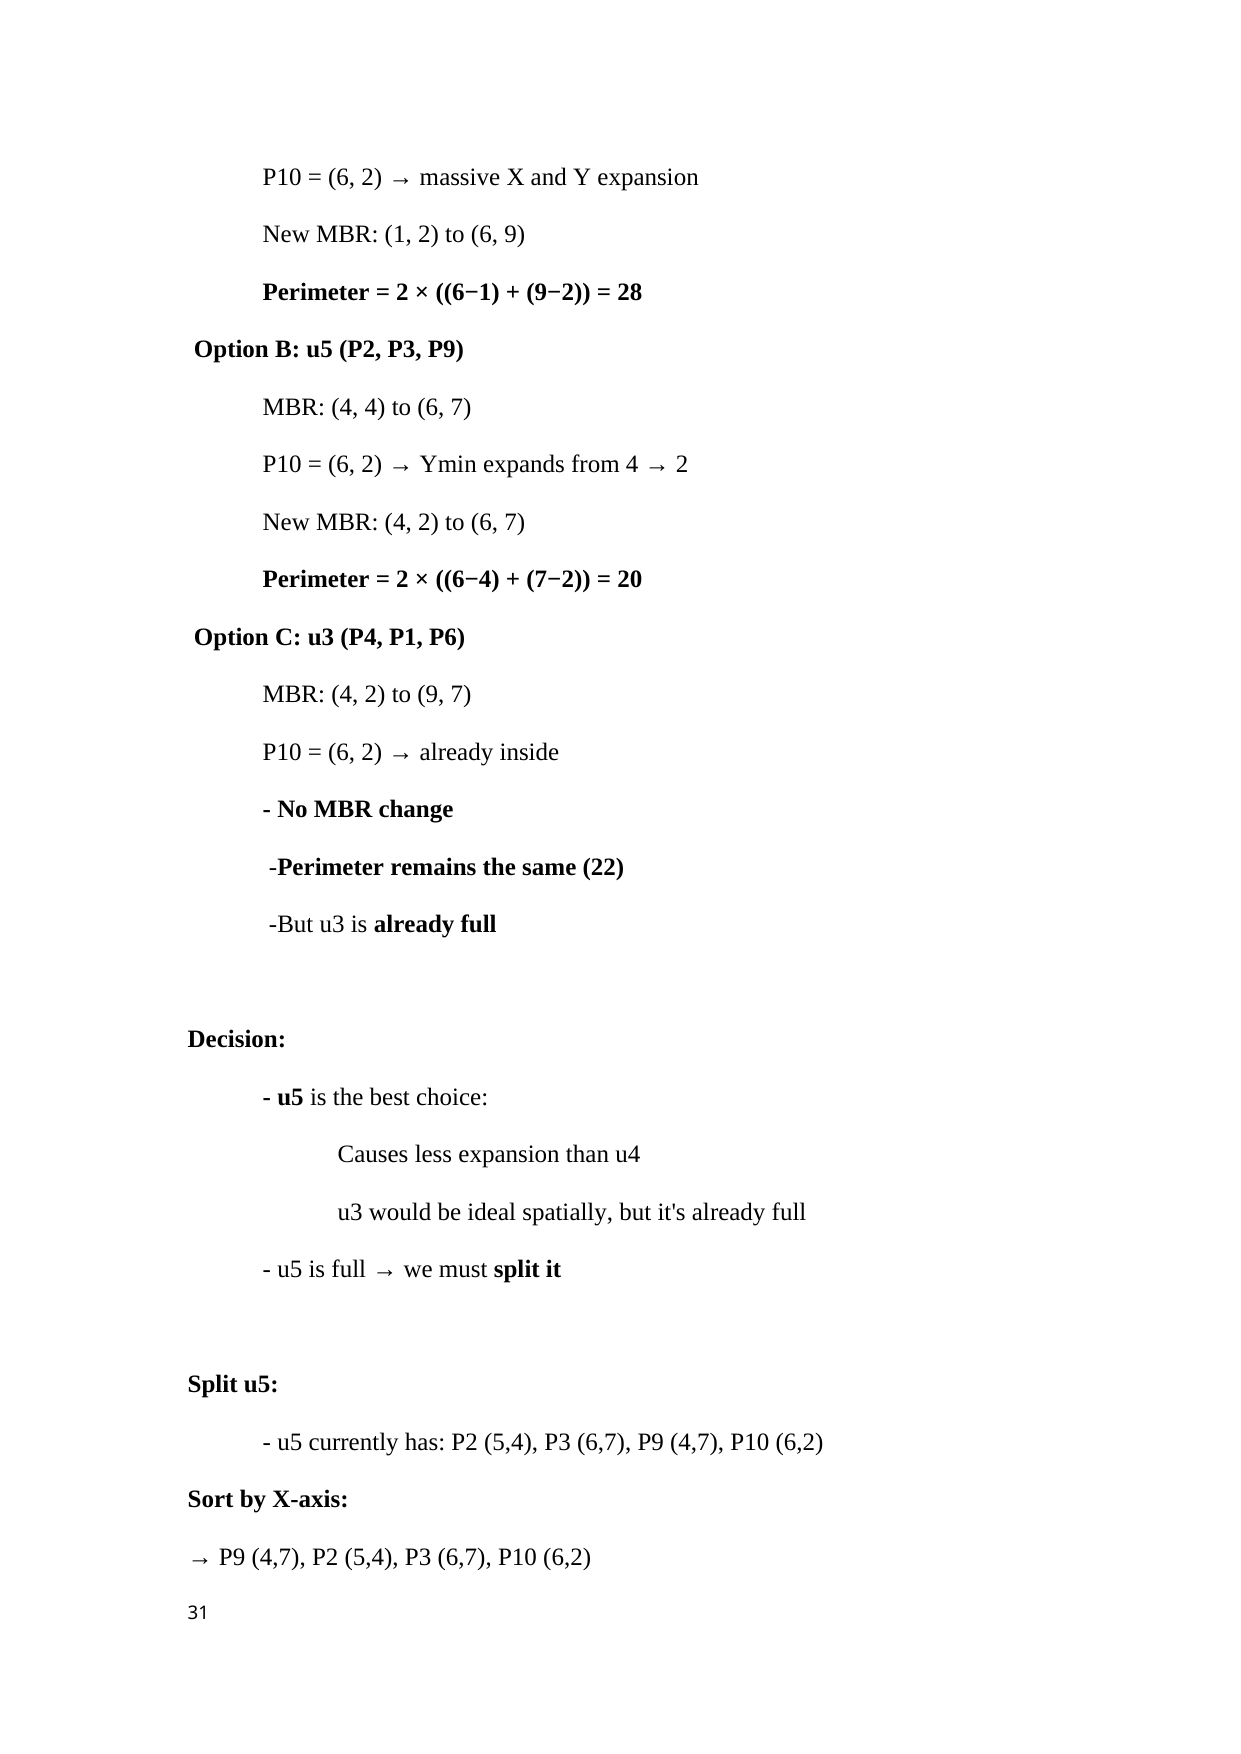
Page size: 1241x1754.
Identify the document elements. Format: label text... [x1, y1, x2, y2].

text Perimeter = 2 × ((6−1) + (9−2)) = 28 [262, 275, 1053, 307]
text Sort by X-axis: [187, 1482, 1053, 1515]
text -But u3 is already full [262, 907, 1053, 940]
text P10 = (6, 2) → already inside [262, 735, 1053, 767]
text -Perimeter remains the same (22) [262, 850, 1053, 882]
text MBR: (4, 4) to (6, 7) [262, 390, 1053, 422]
text → P9 (4,7), P2 (5,4), P3 (6,7), P10 (6,2) [187, 1540, 1053, 1572]
text - u5 currently has: P2 (5,4), P3 (6,7), P9 (4,7), P10 (6,2) [262, 1425, 1053, 1457]
text Option C: u3 (P4, P1, P6) [187, 620, 1053, 652]
text New MBR: (1, 2) to (6, 9) [262, 217, 1053, 250]
text u3 would be ideal spatially, but it's already full [337, 1195, 1053, 1227]
text Split u5: [187, 1367, 1053, 1400]
text - u5 is full → we must split it [262, 1252, 1053, 1285]
text MBR: (4, 2) to (9, 7) [262, 677, 1053, 710]
text Option B: u5 (P2, P3, P9) [187, 332, 1053, 365]
text - No MBR change [262, 792, 1053, 825]
text Decision: [187, 1022, 1053, 1055]
text - u5 is the best choice: [262, 1080, 1053, 1112]
text Causes less expansion than u4 [337, 1137, 1053, 1170]
text P10 = (6, 2) → Ymin expands from 4 → 2 [262, 447, 1053, 480]
text P10 = (6, 2) → massive X and Y expansion [262, 160, 1053, 192]
text New MBR: (4, 2) to (6, 7) [262, 505, 1053, 537]
text Perimeter = 2 × ((6−4) + (7−2)) = 20 [262, 562, 1053, 595]
